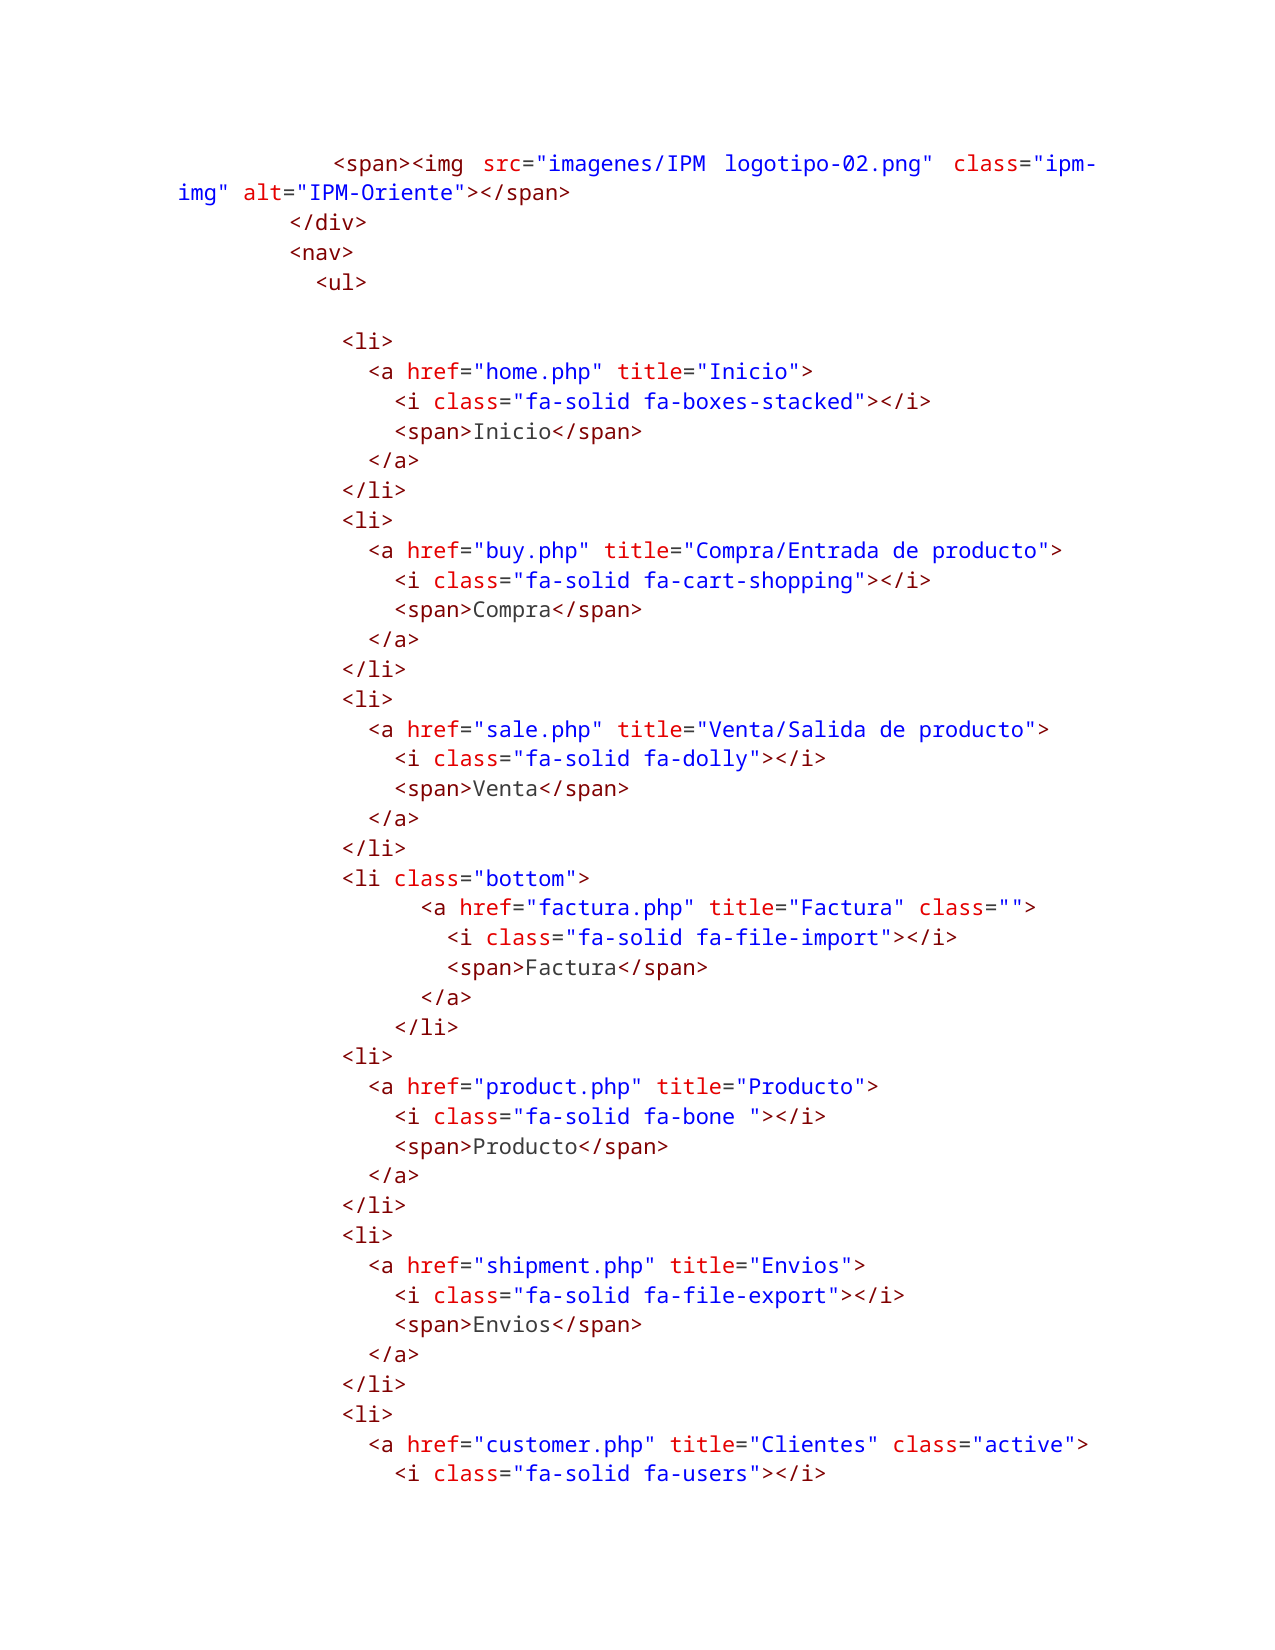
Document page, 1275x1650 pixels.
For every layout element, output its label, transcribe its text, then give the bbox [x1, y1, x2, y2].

text <a href="buy.php" title="Compra/Entrada de producto"> [177, 535, 1098, 565]
text </a> [177, 1161, 1098, 1190]
text <span>Venta</span> [177, 773, 1098, 803]
text <li> [177, 326, 1098, 356]
text </a> [177, 803, 1098, 833]
text <nav> [177, 237, 1098, 267]
text </a> [177, 446, 1098, 475]
text </li> [177, 1190, 1098, 1220]
text <li> [177, 505, 1098, 535]
text <ul> [177, 267, 1098, 297]
text </a> [177, 624, 1098, 654]
text </li> [177, 1369, 1098, 1399]
text <i class="fa-solid fa-users"></i> [177, 1458, 1098, 1488]
text <li> [177, 684, 1098, 714]
text <a href="factura.php" title="Factura" class=""> [177, 892, 1098, 922]
text <a href="shipment.php" title="Envios"> [177, 1250, 1098, 1280]
text <i class="fa-solid fa-cart-shopping"></i> [177, 565, 1098, 594]
text <i class="fa-solid fa-boxes-stacked"></i> [177, 386, 1098, 416]
text <a href="home.php" title="Inicio"> [177, 356, 1098, 386]
text <li class="bottom"> [177, 863, 1098, 892]
text </a> [177, 982, 1098, 1012]
text <span>Factura</span> [177, 952, 1098, 982]
text <a href="customer.php" title="Clientes" class="active"> [177, 1429, 1098, 1458]
text </li> [177, 475, 1098, 505]
text </li> [177, 833, 1098, 863]
text </li> [177, 1012, 1098, 1041]
text <i class="fa-solid fa-dolly"></i> [177, 743, 1098, 773]
text <i class="fa-solid fa-bone "></i> [177, 1101, 1098, 1131]
text <i class="fa-solid fa-file-import"></i> [177, 922, 1098, 952]
text <span>Inicio</span> [177, 416, 1098, 446]
text <a href="product.php" title="Producto"> [177, 1071, 1098, 1101]
text <li> [177, 1041, 1098, 1071]
text <li> [177, 1220, 1098, 1250]
text <li> [177, 1399, 1098, 1429]
text <span><img src="imagenes/IPM logotipo-02.png" class="ipm-img" alt="IPM-Oriente"></span> [177, 148, 1098, 207]
text </a> [177, 1339, 1098, 1369]
text <a href="sale.php" title="Venta/Salida de producto"> [177, 714, 1098, 743]
text <i class="fa-solid fa-file-export"></i> [177, 1280, 1098, 1309]
text <span>Producto</span> [177, 1131, 1098, 1161]
text <span>Compra</span> [177, 594, 1098, 624]
text </div> [177, 207, 1098, 237]
text </li> [177, 654, 1098, 684]
text <span>Envios</span> [177, 1309, 1098, 1339]
